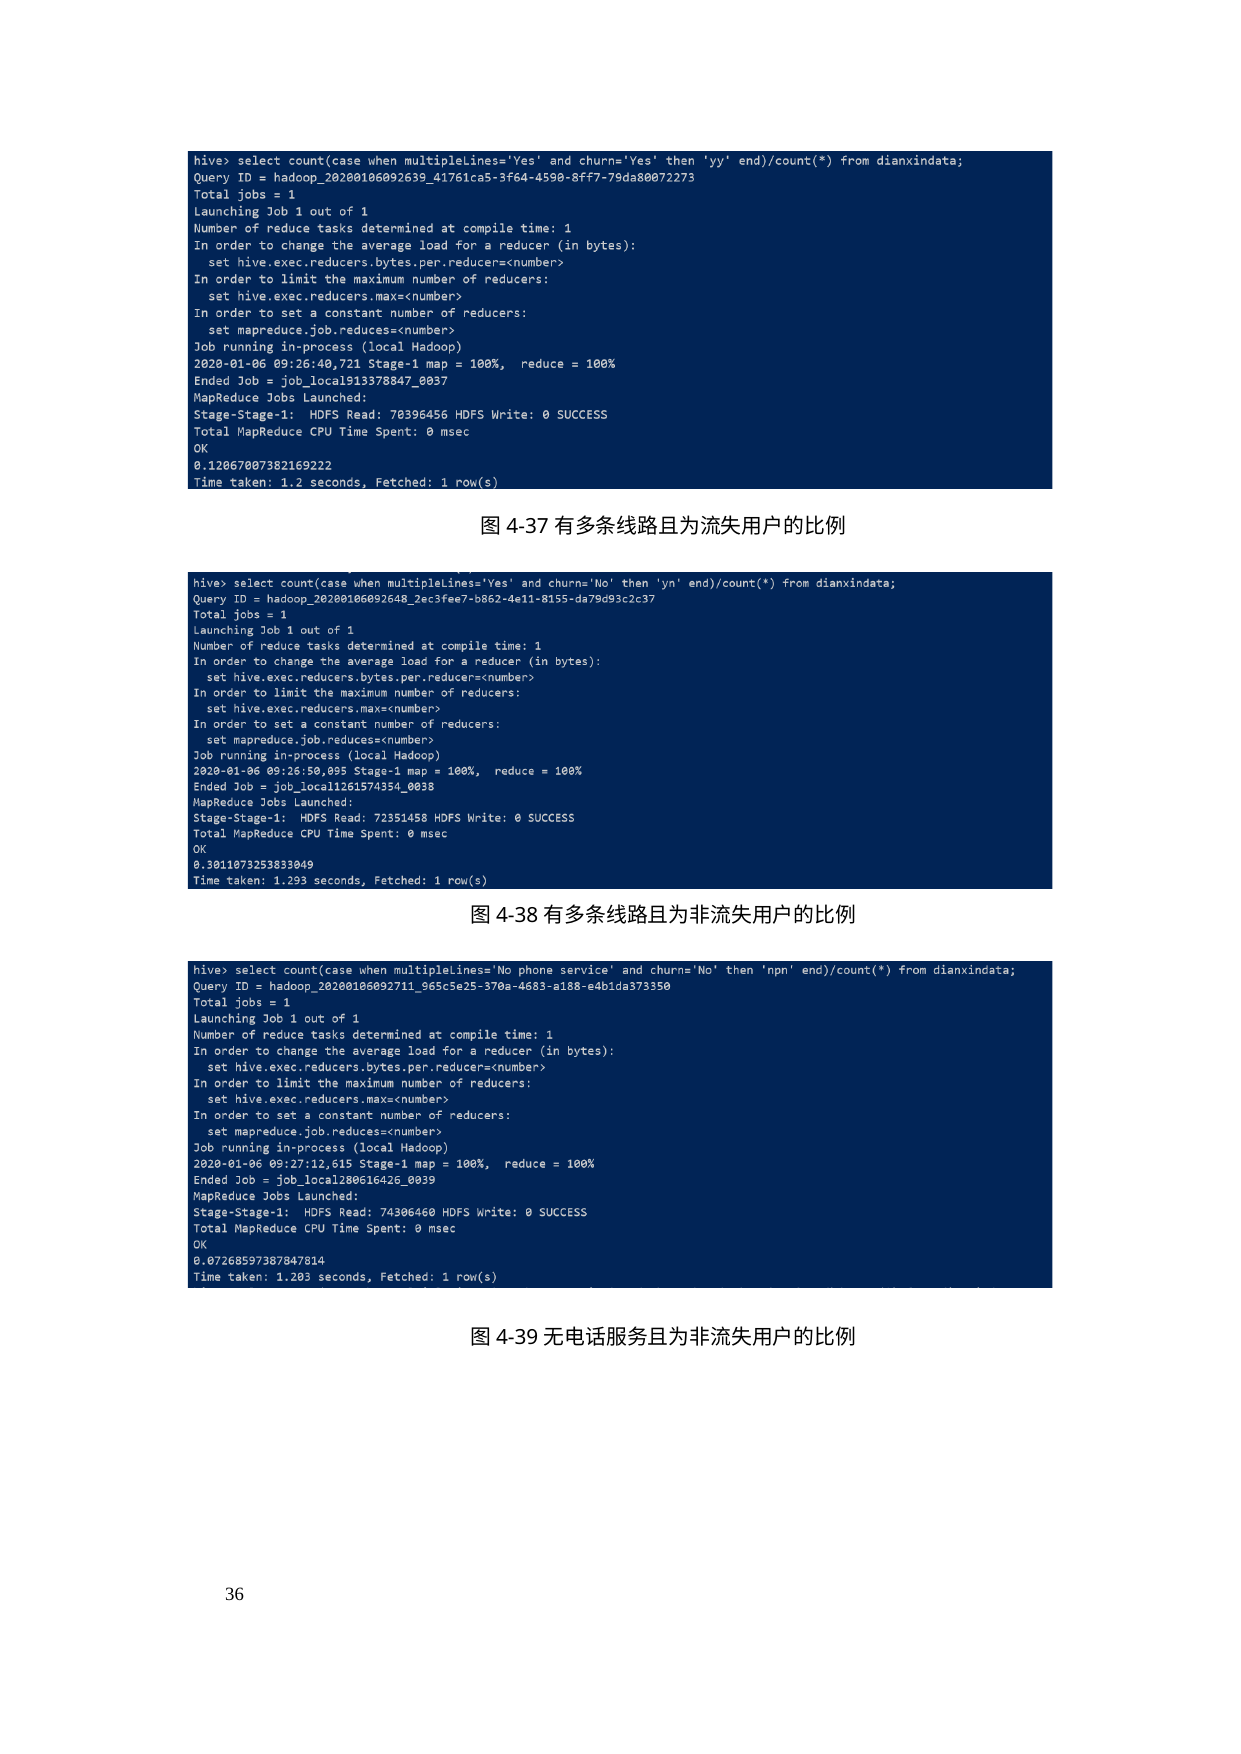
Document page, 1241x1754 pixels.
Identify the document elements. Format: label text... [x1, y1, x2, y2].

picture [187, 961, 1053, 1288]
picture [187, 572, 1053, 889]
picture [187, 151, 1053, 489]
